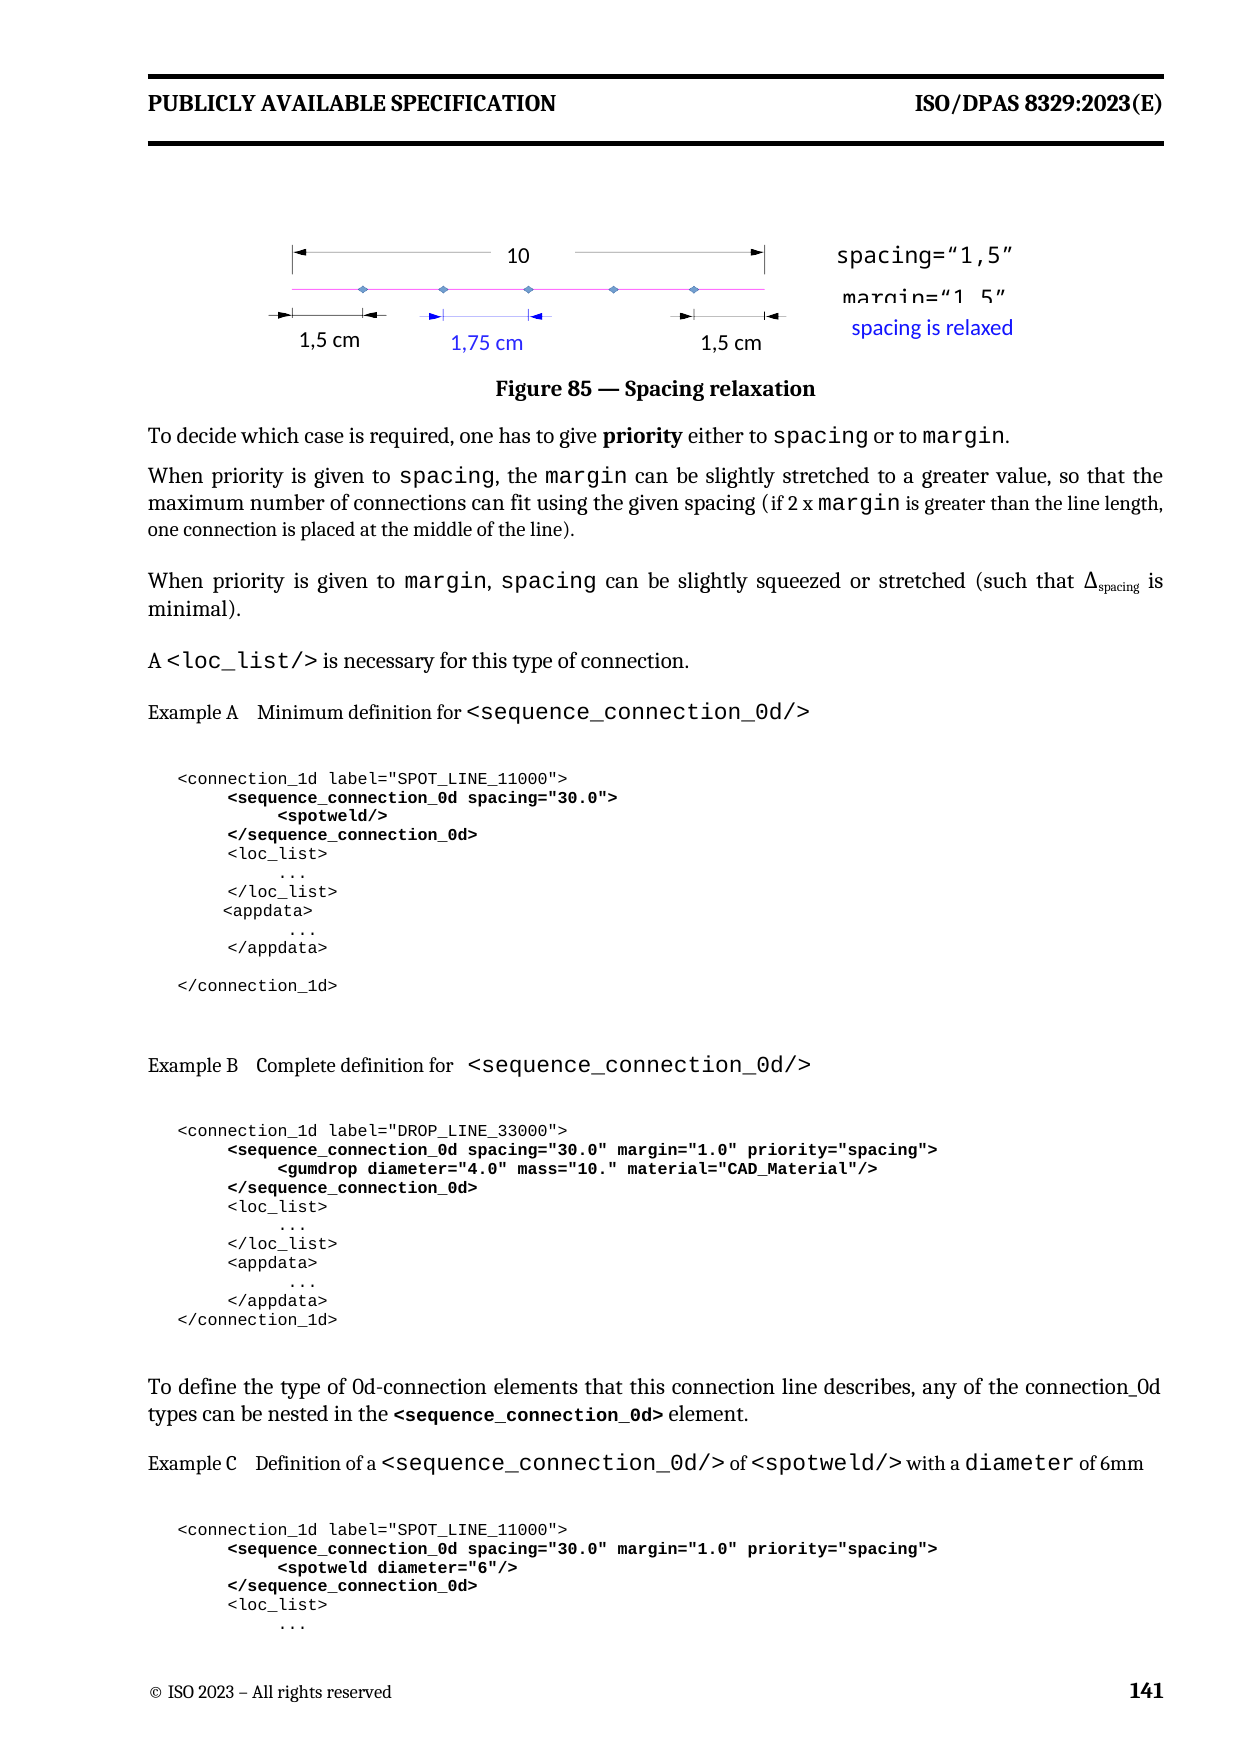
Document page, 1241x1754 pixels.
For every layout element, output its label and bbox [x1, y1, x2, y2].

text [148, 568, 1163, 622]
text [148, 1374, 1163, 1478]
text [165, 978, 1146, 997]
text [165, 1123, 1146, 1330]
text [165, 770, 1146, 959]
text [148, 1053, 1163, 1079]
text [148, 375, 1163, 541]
picture [268, 234, 786, 341]
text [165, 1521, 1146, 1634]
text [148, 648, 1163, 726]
